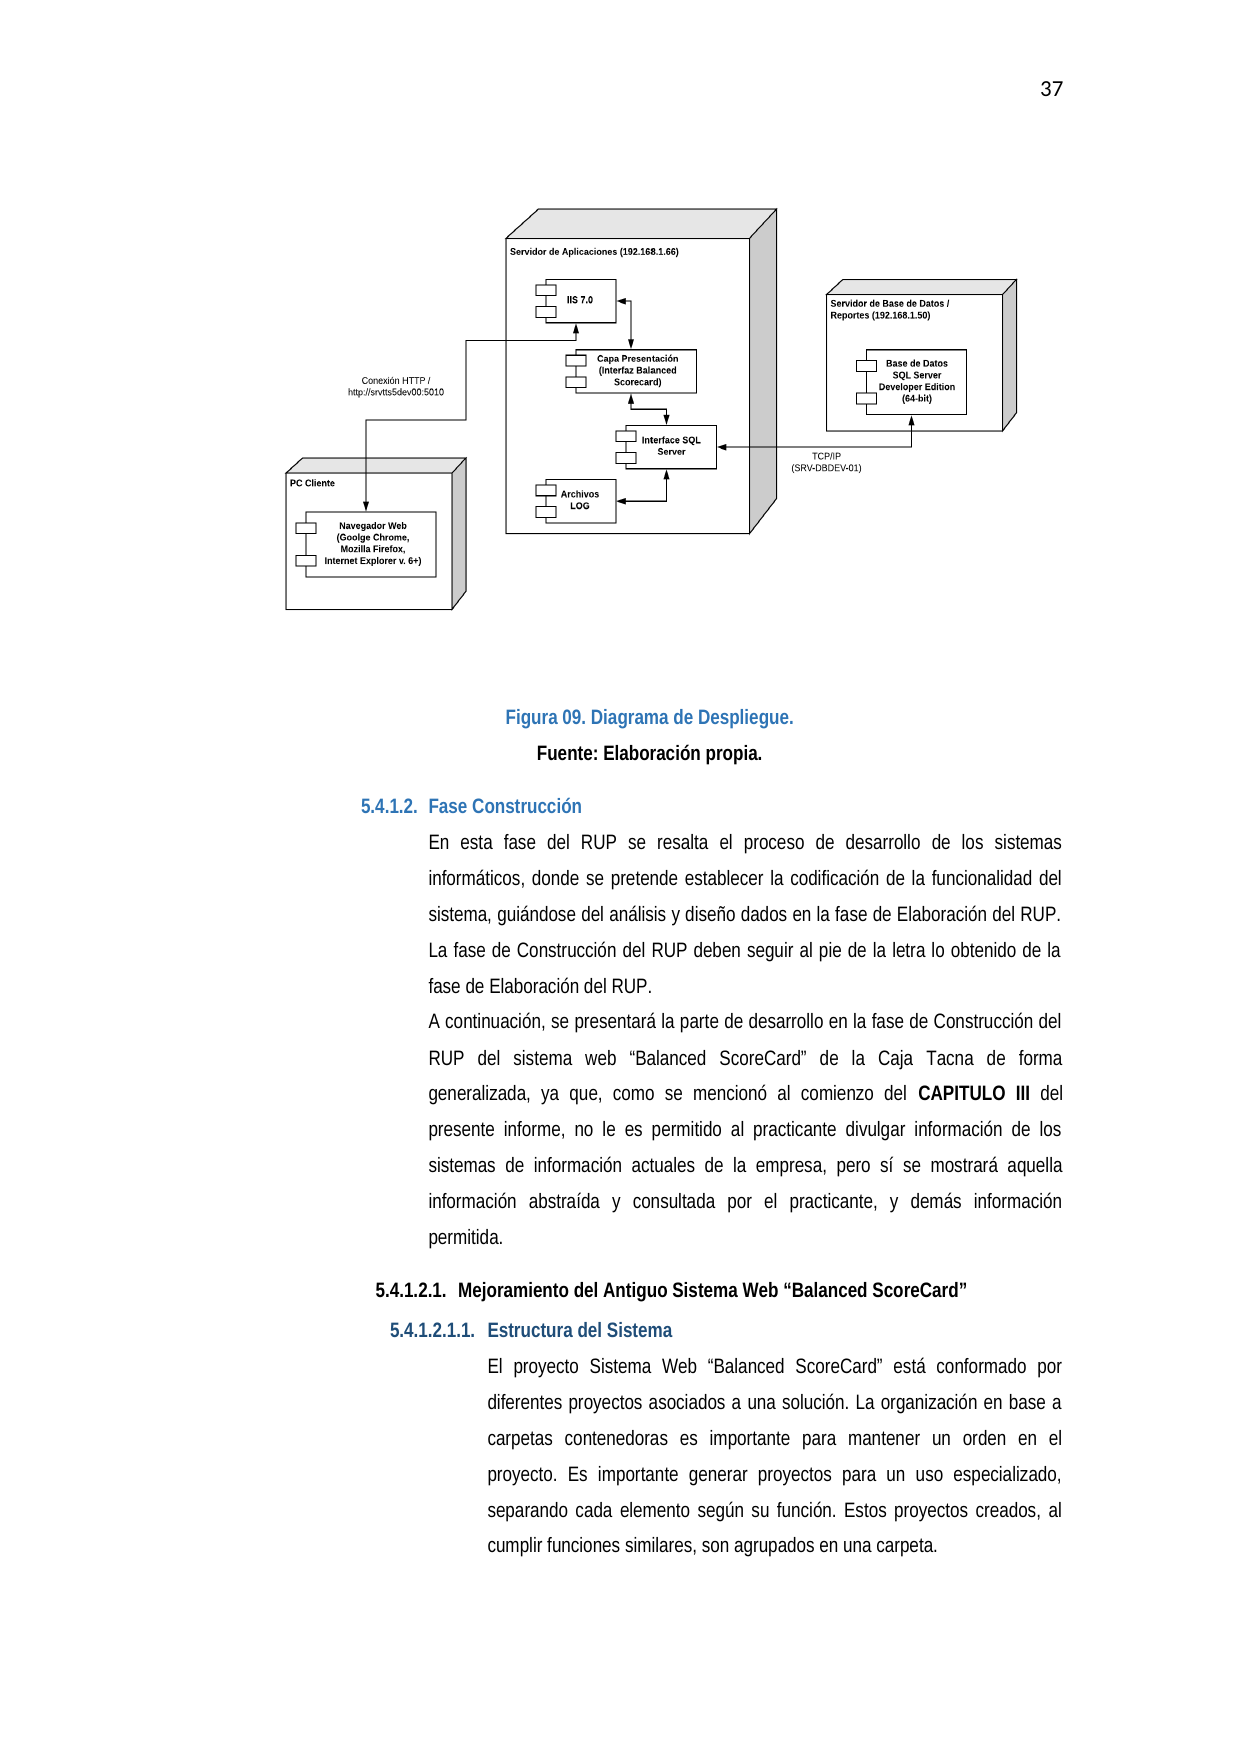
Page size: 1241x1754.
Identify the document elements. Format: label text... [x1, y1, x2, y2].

picture [238, 177, 1060, 636]
text Figura 09. Diagrama de Despliegue. [236, 705, 1063, 729]
list Fase Construcción [361, 794, 1063, 818]
list Estructura del Sistema [390, 1318, 1063, 1342]
list A continuación, se presentará la parte de desarrollo en la fase de Construcción del RUP del sistema web “Balanced ScoreCard” de la Caja Tacna de forma generalizada, ya que, como se mencionó al comienzo del CAPITULO III del presente informe, no le es permitido al practicante divulgar información de los sistemas de información actuales de la empresa, pero sí se mostrará aquella información abstraída y consultada por el practicante, y demás información permitida. [428, 1009, 1063, 1249]
list Mejoramiento del Antiguo Sistema Web “Balanced ScoreCard” [375, 1278, 1063, 1302]
text Fuente: Elaboración propia. [236, 741, 1063, 765]
list En esta fase del RUP se resalta el proceso de desarrollo de los sistemas informáticos, donde se pretende establecer la codificación de la funcionalidad del sistema, guiándose del análisis y diseño dados en la fase de Elaboración del RUP. La fase de Construcción del RUP deben seguir al pie de la letra lo obtenido de la fase de Elaboración del RUP. [428, 830, 1063, 997]
list El proyecto Sistema Web “Balanced ScoreCard” está conformado por diferentes proyectos asociados a una solución. La organización en base a carpetas contenedoras es importante para mantener un orden en el proyecto. Es importante generar proyectos para un uso especializado, separando cada elemento según su función. Estos proyectos creados, al cumplir funciones similares, son agrupados en una carpeta. [487, 1354, 1063, 1557]
